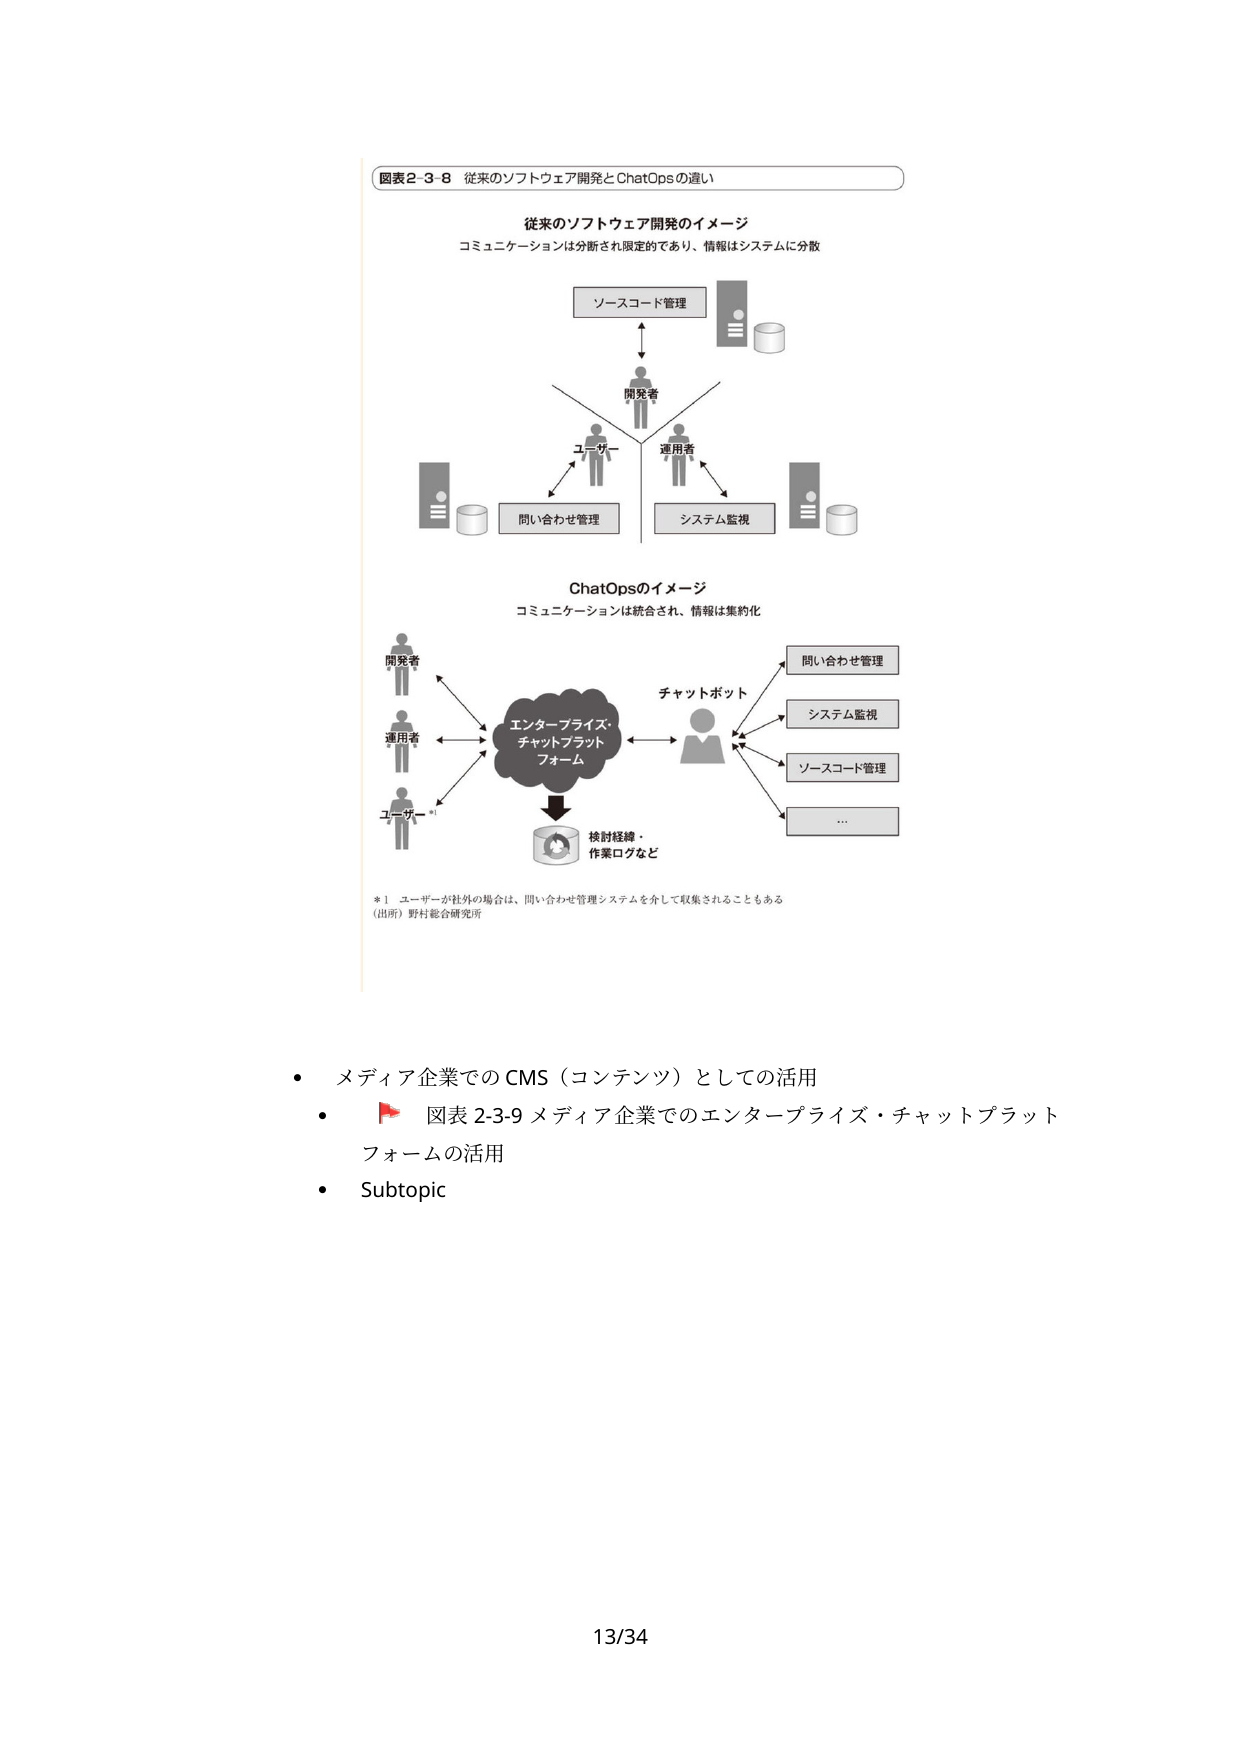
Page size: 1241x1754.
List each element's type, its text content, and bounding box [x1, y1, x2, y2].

list メディア企業でのCMS（コンテンツ）としての活用 [294, 1058, 1063, 1096]
picture [379, 1102, 401, 1124]
list Subtopic [319, 1171, 1063, 1208]
list 図表2-3-9 メディア企業でのエンタープライズ・チャットプラットフォームの活用 [319, 1096, 1063, 1171]
picture [360, 158, 911, 992]
